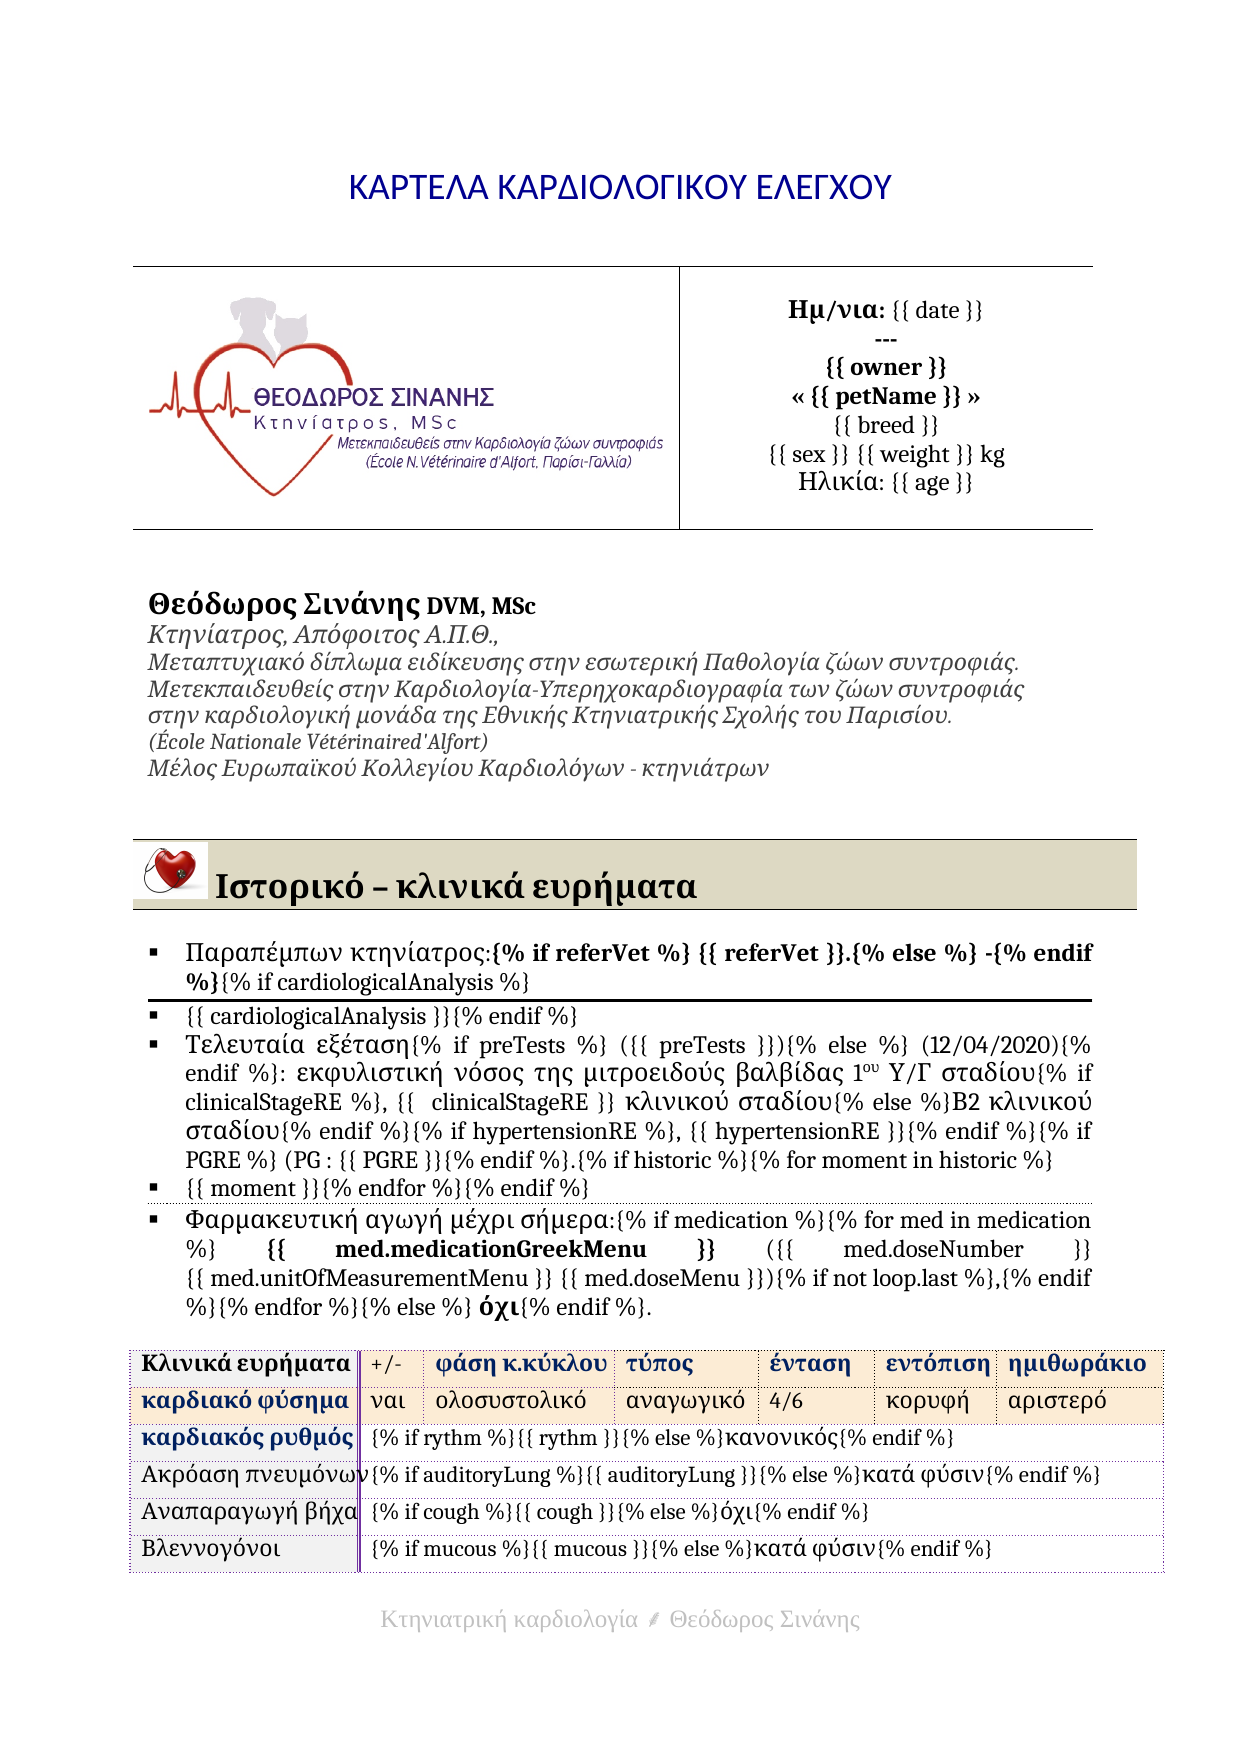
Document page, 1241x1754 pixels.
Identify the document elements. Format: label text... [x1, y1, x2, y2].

text Μετεκπαιδευθείς στην Καρδιολογία-Υπερηχοκαρδιογραφία των ζώων συντροφιάς [148, 676, 1092, 703]
table_header Κλινικά ευρήματα [130, 1350, 357, 1387]
table_header +/- [361, 1350, 424, 1387]
list Φαρμακευτική αγωγή μέχρι σήμερα:{% if medication %}{% for med in medication %} {{ med.medicationGreekMenu }} ({{ med.doseNumber }} {{ med.unitOfMeasurementMenu }} {{ med.doseMenu }}){% if not loop.last %},{% endif %}{% endfor %}{% else %} όχι{% endif %}. [148, 1203, 1092, 1321]
table_header εντόπιση [874, 1350, 996, 1387]
list Τελευταία εξέταση{% if preTests %} ({{ preTests }}){% else %} (12/04/2020){% endif %}: εκφυλιστική νόσος της μιτροειδούς βαλβίδας 1ου Υ/Γ σταδίου{% if clinicalStageRE %}, {{ clinicalStageRE }} κλινικού σταδίου{% else %}Β2 κλινικού σταδίου{% endif %}{% if hypertensionRE %}, {{ hypertensionRE }}{% endif %}{% if PGRE %} (PG : {{ PGRE }}{% endif %}.{% if historic %}{% for moment in historic %} [148, 1031, 1092, 1174]
table_cell καρδιακό φύσημα [130, 1387, 357, 1424]
table_header τύπος [614, 1350, 758, 1387]
text Μέλος Ευρωπαϊκού Κολλεγίου Καρδιολόγων - κτηνιάτρων [148, 756, 1092, 782]
text (École Nationale Vétérinaired'Alfort) [148, 729, 1092, 756]
table_cell {% if mucous %}{{ mucous }}{% else %}κατά φύσιν{% endif %} [361, 1535, 1163, 1572]
table_cell αναγωγικό [614, 1387, 758, 1424]
list {{ moment }}{% endfor %}{% endif %} [148, 1174, 1092, 1203]
text Κτηνίατρος, Απόφοιτος Α.Π.Θ., [148, 621, 1092, 650]
table_cell Ακρόαση πνευμόνων [130, 1461, 357, 1498]
table_cell κορυφή [874, 1387, 996, 1424]
subtitle ΚΑΡΤΕΛΑ καρδιολογικου ελεγχου [148, 163, 1092, 208]
text Μεταπτυχιακό δίπλωμα ειδίκευσης στην εσωτερική Παθολογία ζώων συντροφιάς. [148, 650, 1092, 676]
table_cell {% if rythm %}{{ rythm }}{% else %}κανονικός{% endif %} [361, 1424, 1163, 1461]
table_header ημιθωράκιο [996, 1350, 1163, 1387]
table_cell Αναπαραγωγή βήχα [130, 1498, 357, 1535]
table_cell 4/6 [758, 1387, 874, 1424]
table_cell ολοσυστολικό [424, 1387, 614, 1424]
list {{ cardiologicalAnalysis }}{% endif %} [148, 1002, 1092, 1031]
text στην καρδιολογική μονάδα της Εθνικής Κτηνιατρικής Σχολής του Παρισίου. [148, 703, 1092, 729]
table_header Ημ/νια: {{ date }} --- {{ owner }} « {{ petName }} » {{ breed }} {{ sex }} {{ weight }} kg Ηλικία: {{ age }} [680, 267, 1093, 529]
table_header ένταση [758, 1350, 874, 1387]
table_cell καρδιακός ρυθμός [130, 1424, 357, 1461]
table_cell αριστερό [996, 1387, 1163, 1424]
text Ιστορικό – κλινικά ευρήματα [133, 840, 1137, 909]
table_cell Βλεννογόνοι [130, 1535, 357, 1572]
table_cell ναι [361, 1387, 424, 1424]
list Παραπέμπων κτηνίατρος:{% if referVet %} {{ referVet }}.{% else %} -{% endif %}{% if cardiologicalAnalysis %} [148, 939, 1092, 999]
table_header [133, 267, 679, 529]
picture [149, 295, 664, 502]
table_cell {% if auditoryLung %}{{ auditoryLung }}{% else %}κατά φύσιν{% endif %} [361, 1461, 1163, 1498]
picture [132, 842, 208, 899]
text Θεόδωρος Σινάνης DVM, MSc [148, 588, 1092, 621]
table_header φάση κ.κύκλου [424, 1350, 614, 1387]
table_cell {% if cough %}{{ cough }}{% else %}όχι{% endif %} [361, 1498, 1163, 1535]
